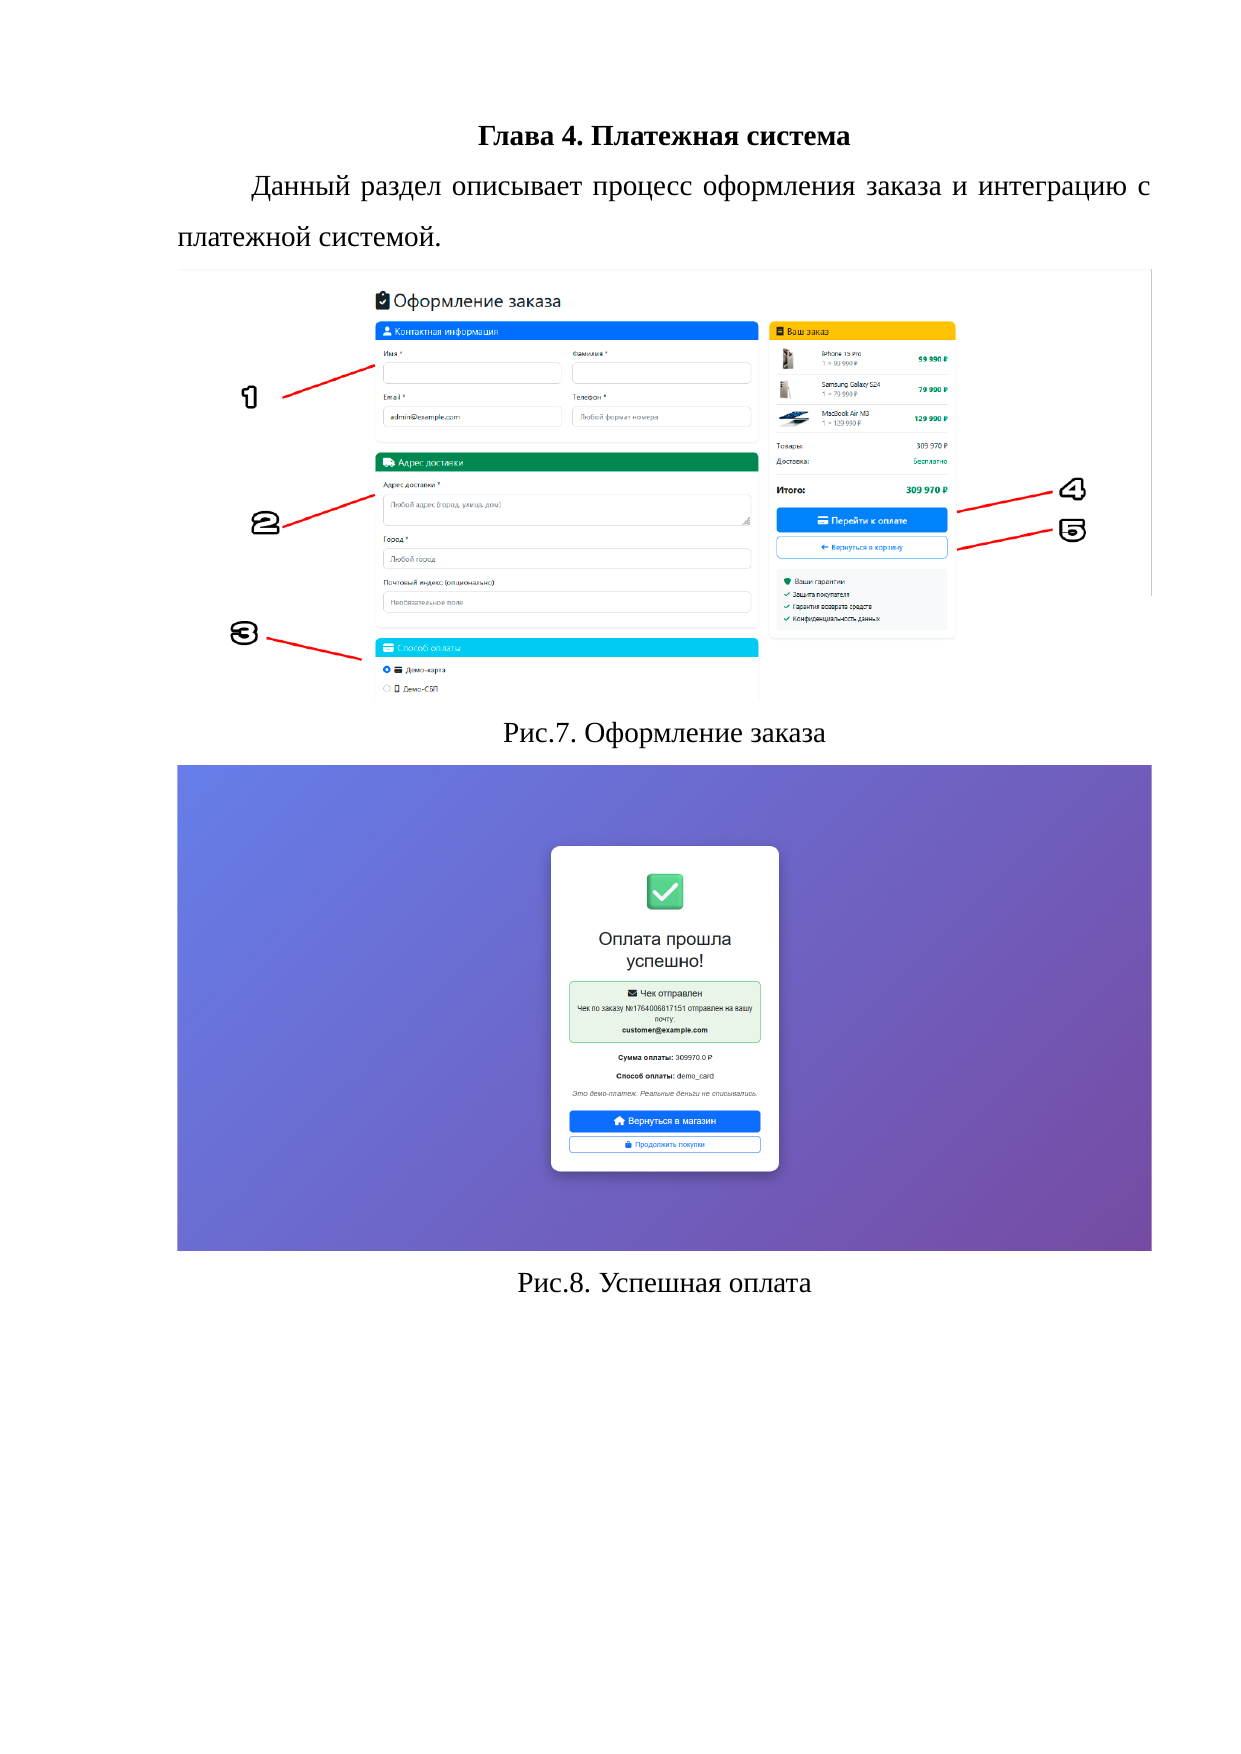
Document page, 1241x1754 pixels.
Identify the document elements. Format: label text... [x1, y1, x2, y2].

text Данный раздел описывает процесс оформления заказа и интеграцию с платежной системой. [177, 168, 1152, 252]
picture [177, 269, 1152, 701]
text Глава 4. Платежная система [177, 118, 1152, 152]
picture [177, 765, 1152, 1251]
text Рис.7. Оформление заказа [177, 715, 1152, 748]
text Рис.8. Успешная оплата [177, 1265, 1152, 1298]
